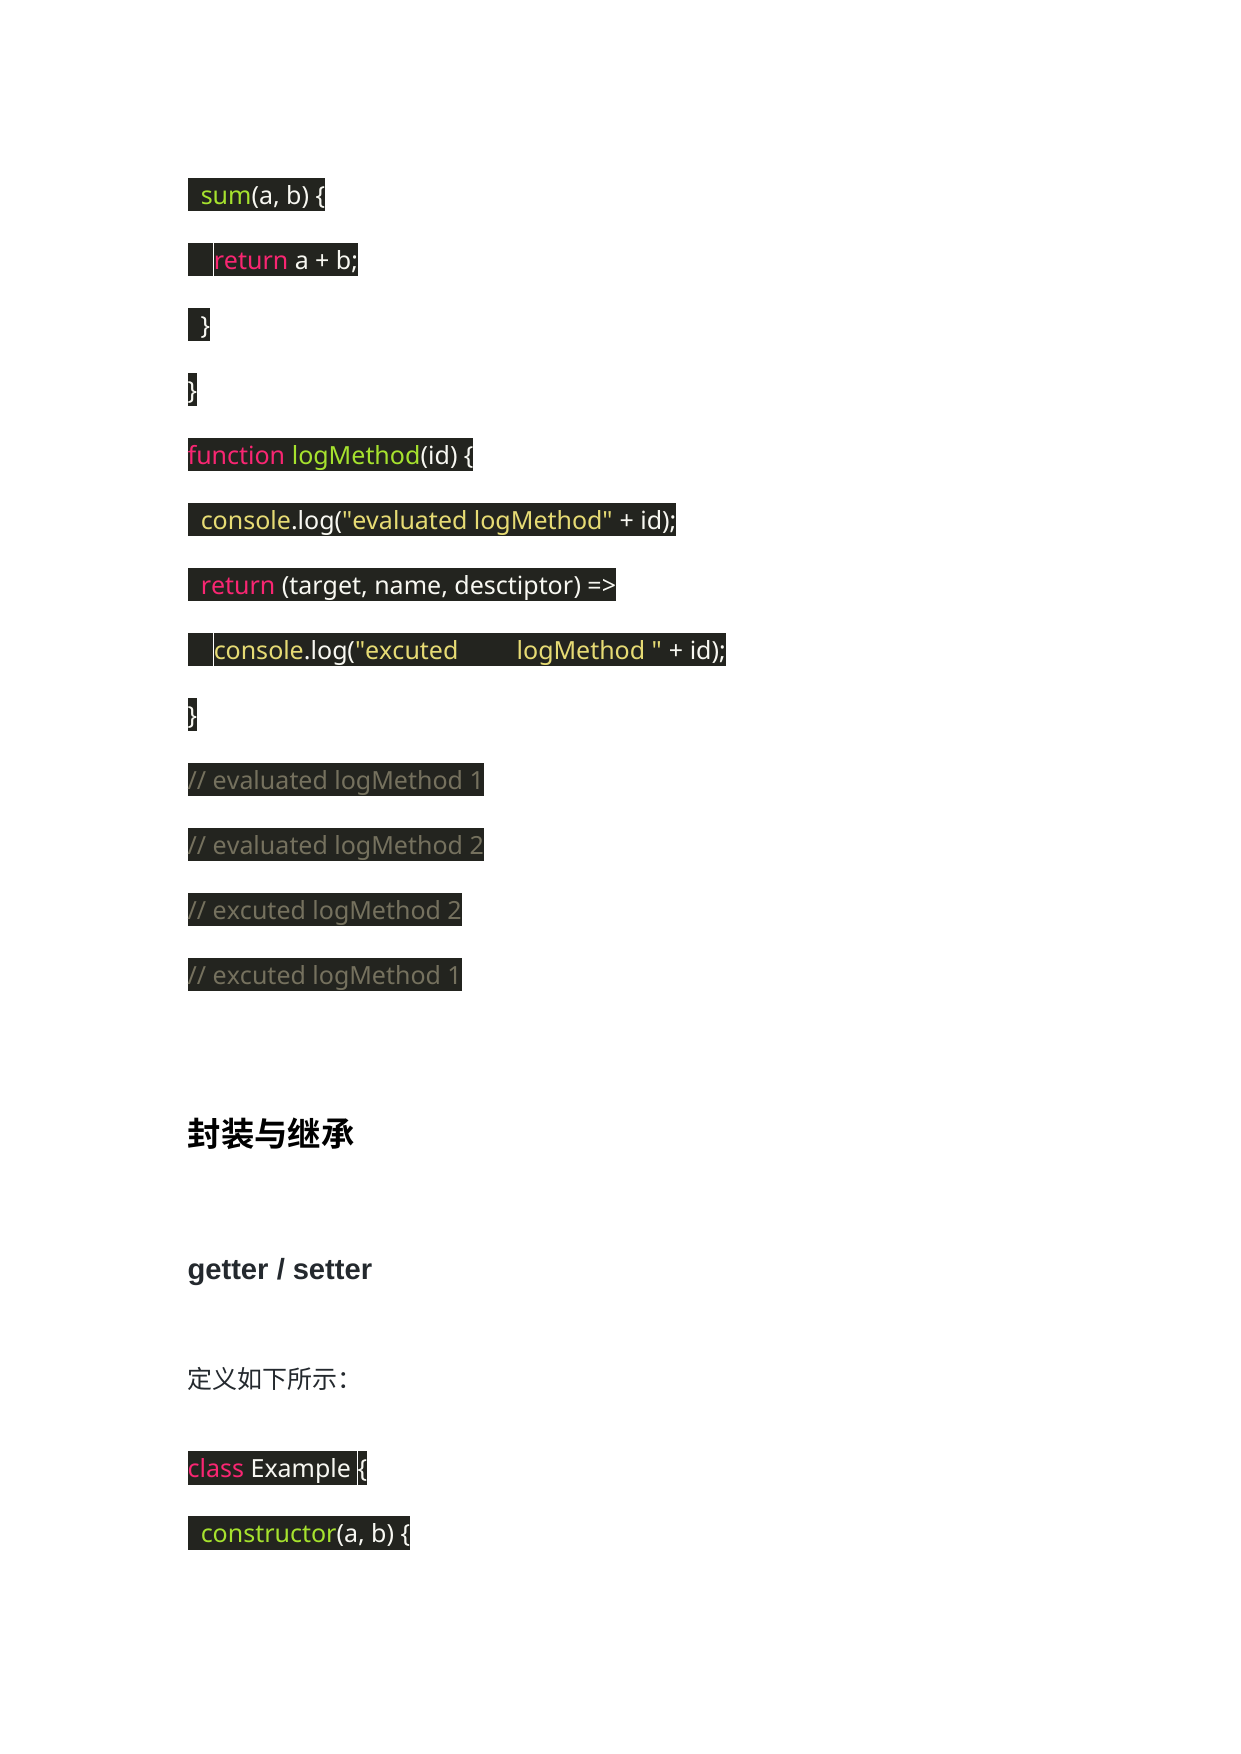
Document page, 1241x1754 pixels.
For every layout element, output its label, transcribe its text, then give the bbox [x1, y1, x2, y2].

text sum(a, b) { [187, 162, 1053, 227]
text // excuted logMethod 2 [187, 877, 1053, 942]
text class Example { [187, 1435, 1053, 1500]
text // evaluated logMethod 1 [187, 747, 1053, 812]
text // excuted logMethod 1 [187, 942, 1053, 1007]
text console.log("evaluated logMethod" + id); [187, 487, 1053, 552]
text return (target, name, desctiptor) => [187, 552, 1053, 617]
text } [187, 357, 1053, 422]
text return a + b; [187, 227, 1053, 292]
subtitle getter / setter [187, 1237, 1053, 1302]
text } [187, 682, 1053, 747]
text console.log("excuted logMethod " + id); [187, 617, 1053, 682]
text function logMethod(id) { [187, 422, 1053, 487]
subtitle 封装与继承 [187, 1099, 1053, 1164]
text // evaluated logMethod 2 [187, 812, 1053, 877]
text } [187, 292, 1053, 357]
text constructor(a, b) { [187, 1500, 1053, 1565]
text 定义如下所示： [187, 1345, 1053, 1410]
